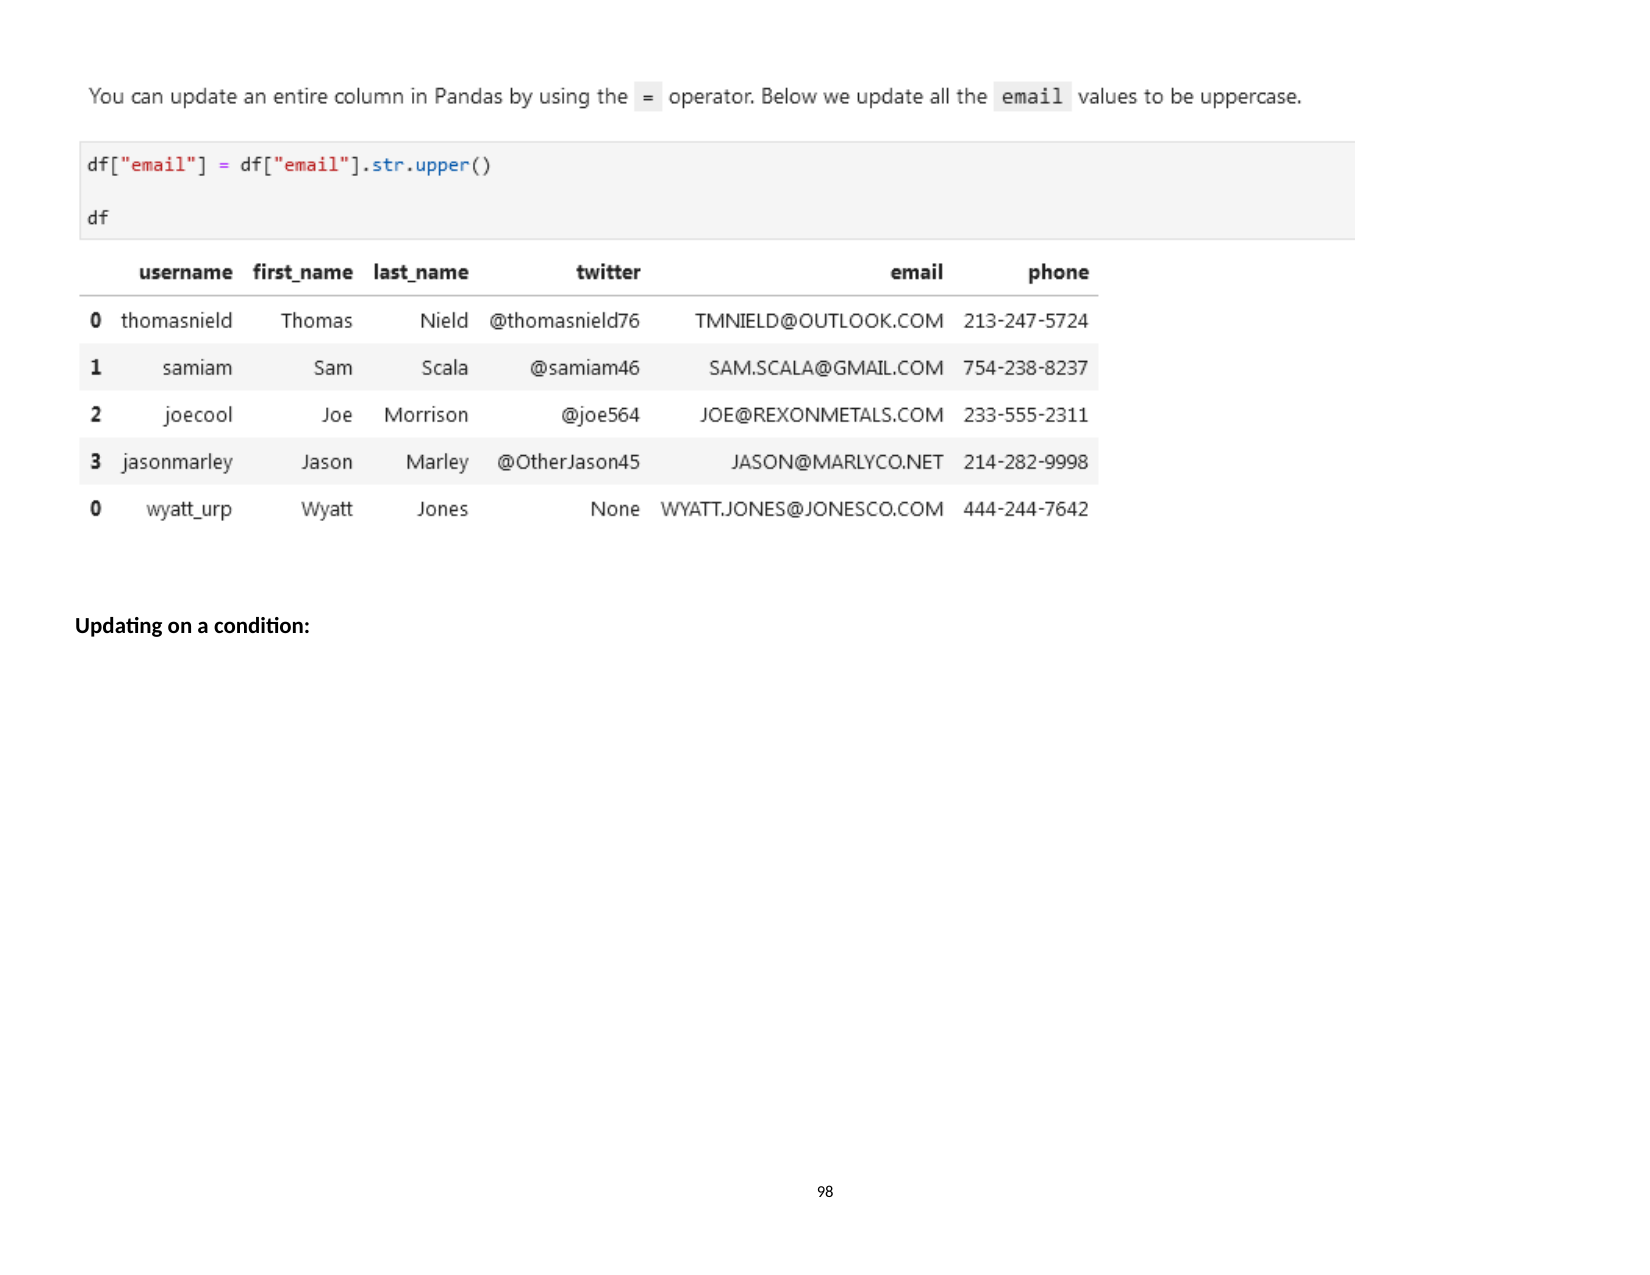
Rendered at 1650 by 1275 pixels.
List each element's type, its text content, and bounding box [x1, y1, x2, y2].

text Updating on a condition: [75, 611, 1575, 639]
picture [75, 75, 1355, 546]
